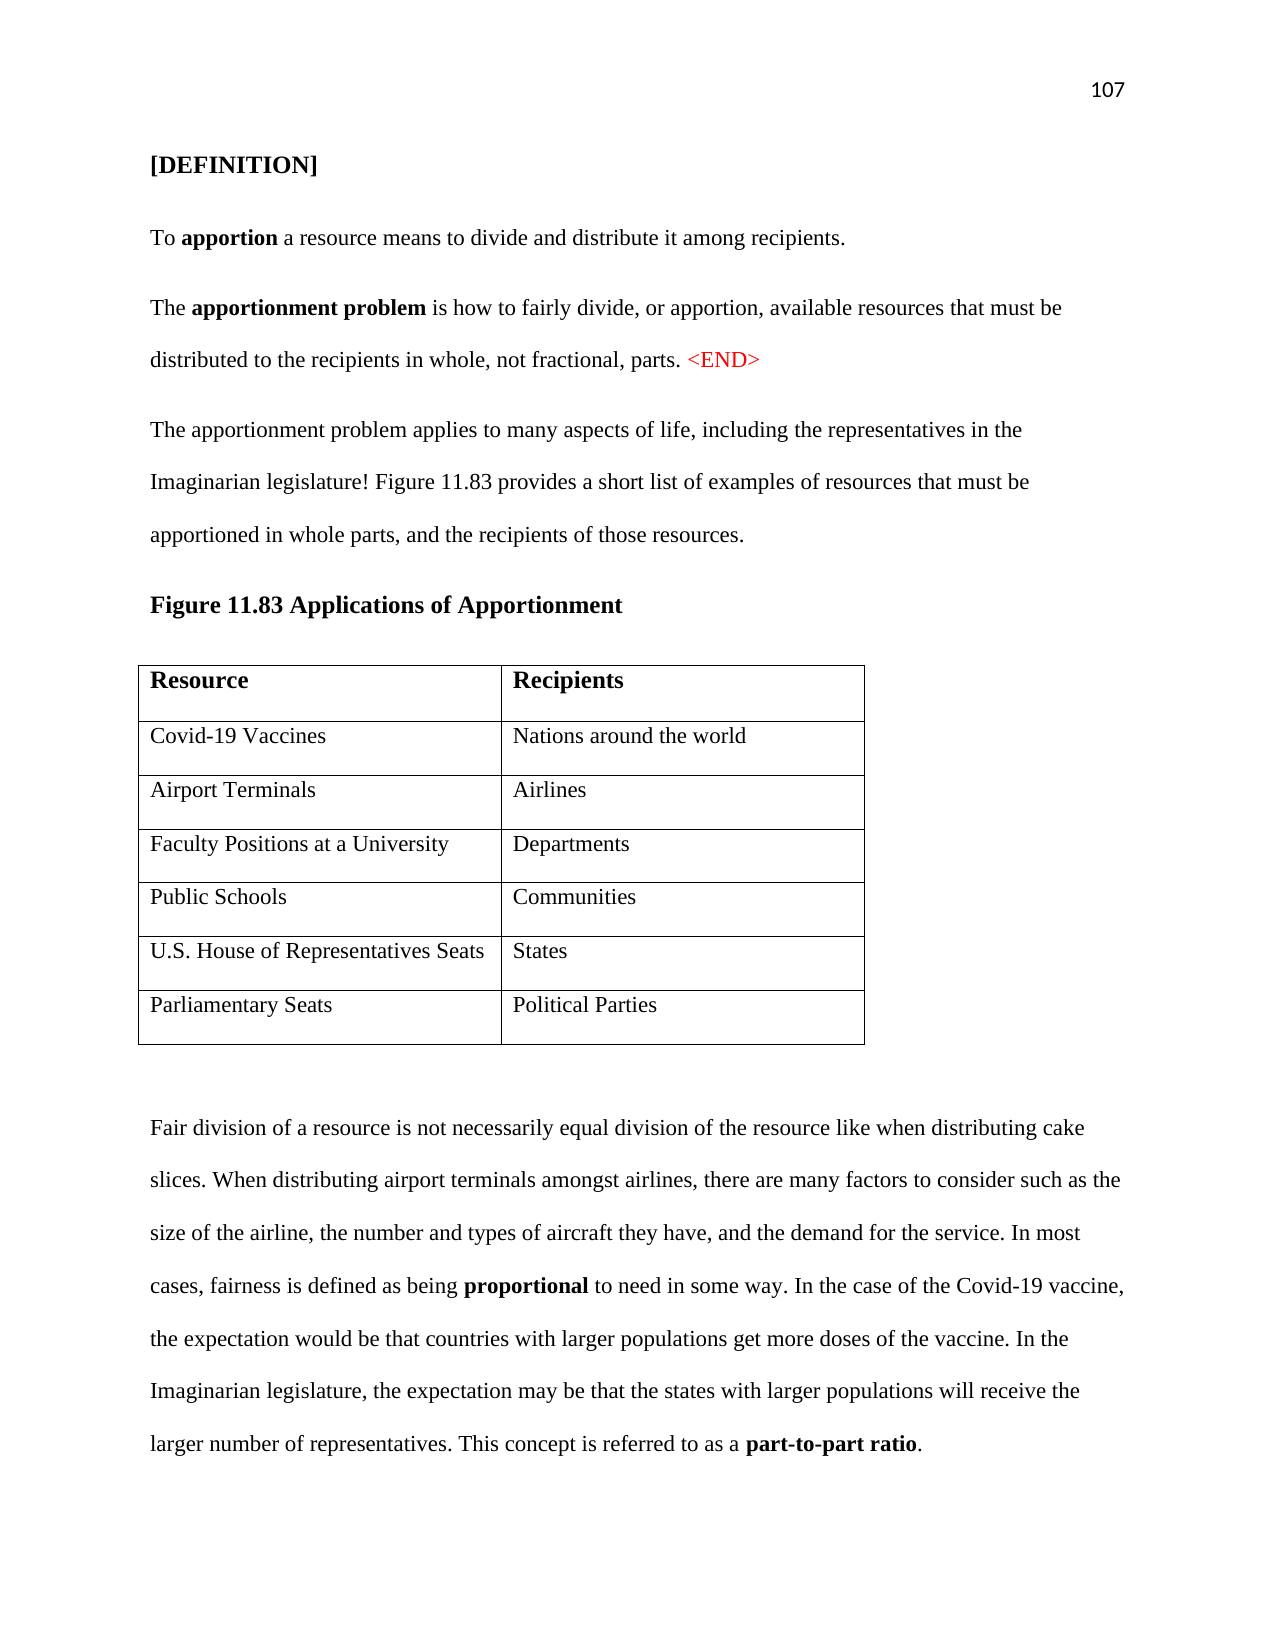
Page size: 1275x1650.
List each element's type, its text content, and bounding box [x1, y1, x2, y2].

text Figure 11.83 Applications of Apportionment [150, 590, 1125, 619]
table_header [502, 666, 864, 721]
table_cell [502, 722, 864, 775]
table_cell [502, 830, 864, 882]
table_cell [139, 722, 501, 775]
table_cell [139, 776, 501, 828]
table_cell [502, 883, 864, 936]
text [DEFINITION] [150, 150, 1125, 179]
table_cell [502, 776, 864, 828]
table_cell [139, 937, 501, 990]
text To apportion a resource means to divide and distribute it among recipients. [150, 224, 1125, 251]
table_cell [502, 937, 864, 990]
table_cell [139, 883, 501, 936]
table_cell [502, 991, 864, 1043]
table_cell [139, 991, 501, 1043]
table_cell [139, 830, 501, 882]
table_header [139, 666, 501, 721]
text The apportionment problem is how to fairly divide, or apportion, available resources that must be distributed to the recipients in whole, not fractional, parts. <END> [150, 293, 1125, 373]
text Fair division of a resource is not necessarily equal division of the resource like when distributing cake slices. When distributing airport terminals amongst airlines, there are many factors to consider such as the size of the airline, the number and types of aircraft they have, and the demand for the service. In most cases, fairness is defined as being proportional to need in some way. In the case of the Covid-19 vaccine, the expectation would be that countries with larger populations get more doses of the vaccine. In the Imaginarian legislature, the expectation may be that the states with larger populations will receive the larger number of representatives. This concept is referred to as a part-to-part ratio. [150, 1114, 1125, 1456]
text The apportionment problem applies to many aspects of life, including the representatives in the Imaginarian legislature! Figure 11.83 provides a short list of examples of resources that must be apportioned in whole parts, and the recipients of those resources. [150, 416, 1125, 547]
